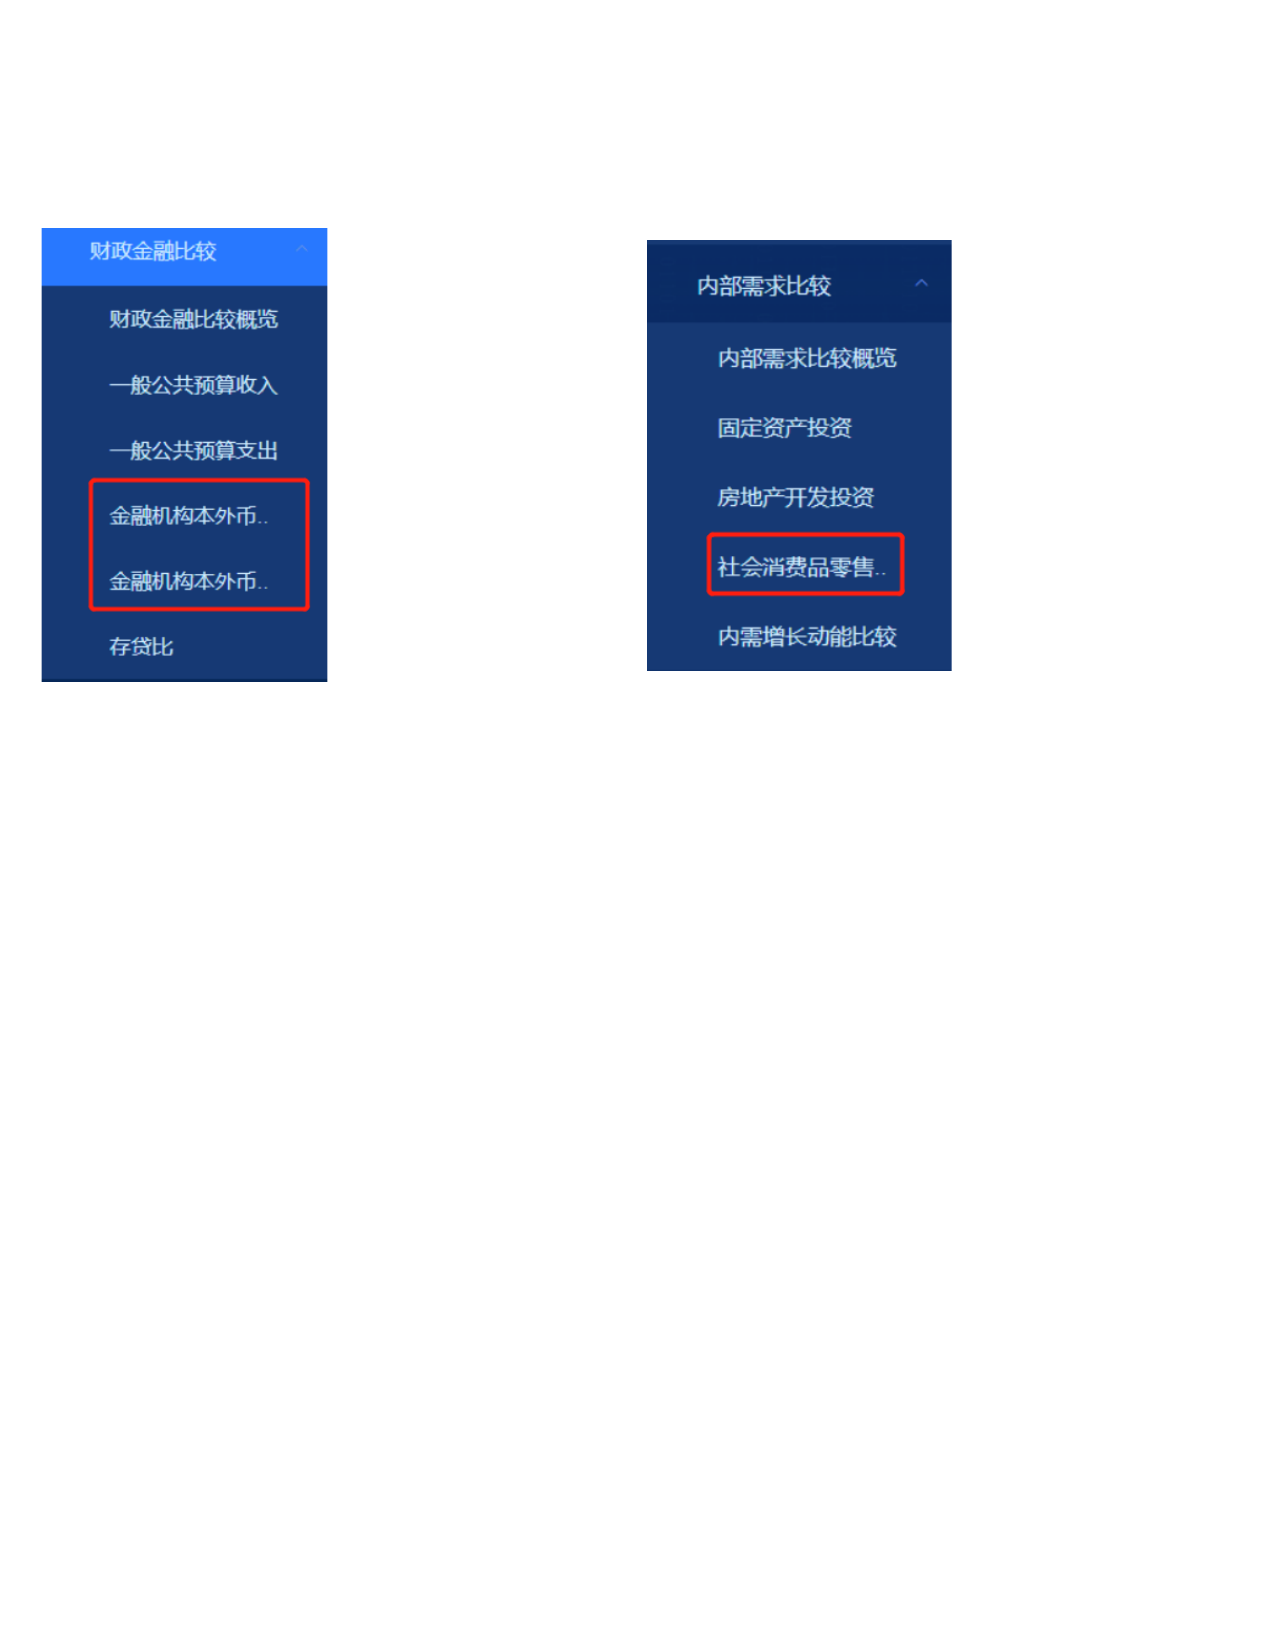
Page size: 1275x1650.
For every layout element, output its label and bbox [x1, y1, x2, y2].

picture [41, 228, 328, 682]
picture [647, 240, 952, 671]
